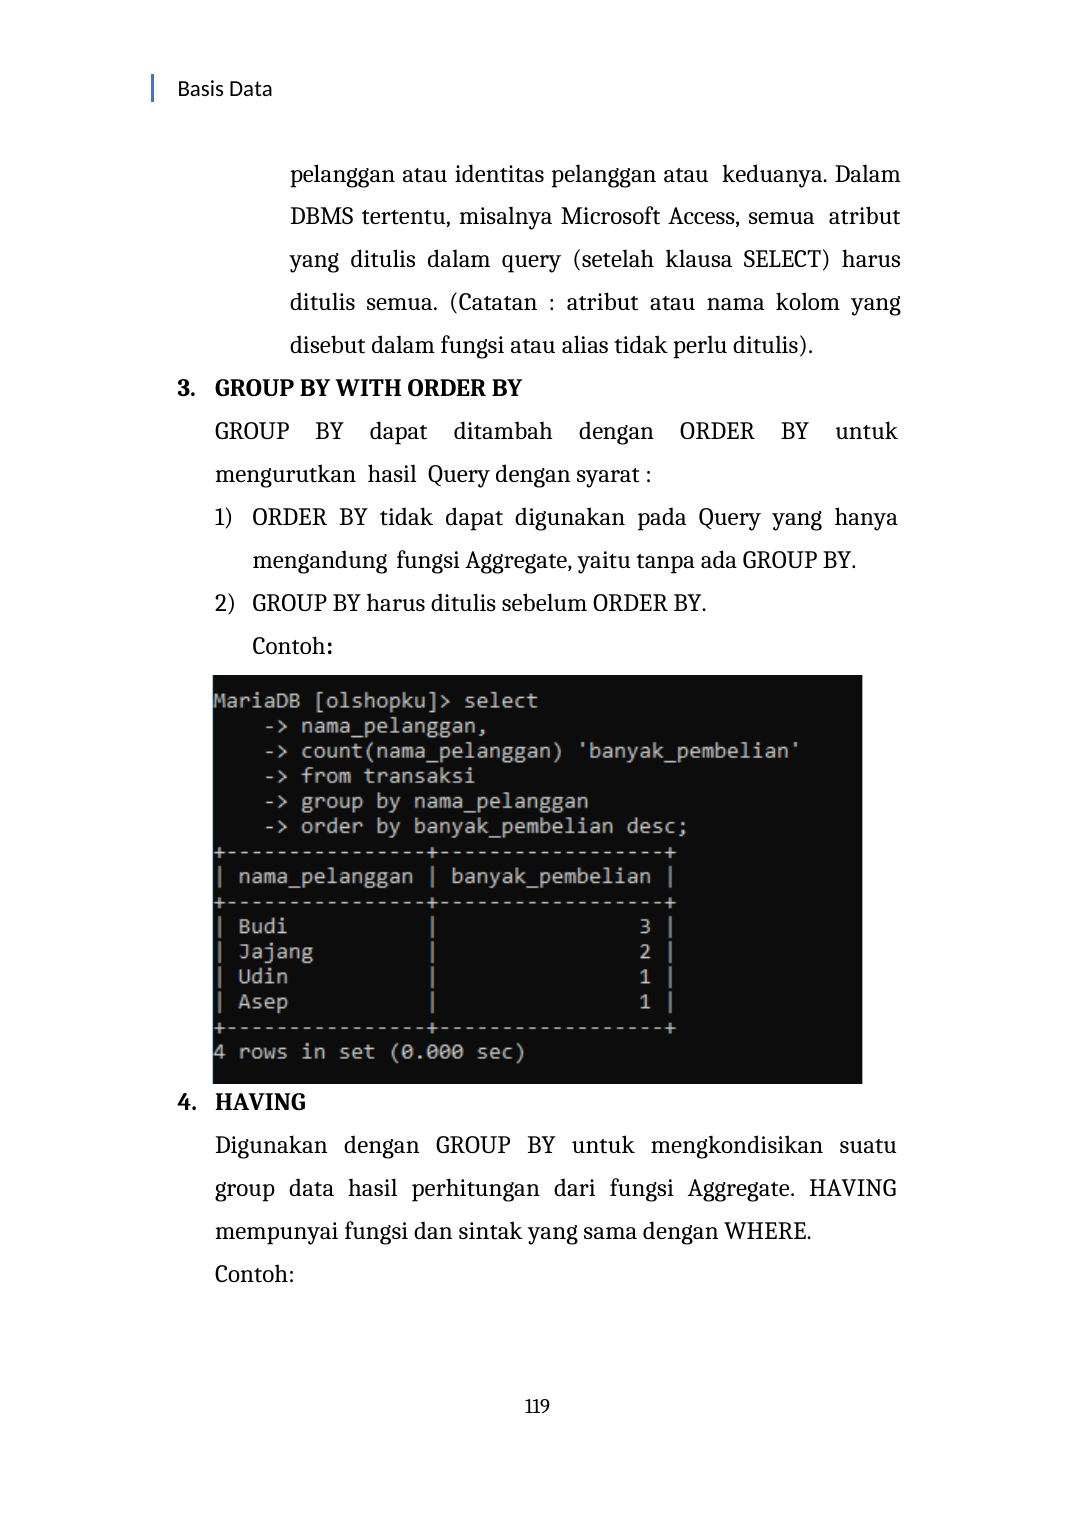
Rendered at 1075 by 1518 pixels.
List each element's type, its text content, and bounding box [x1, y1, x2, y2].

title GROUP BY harus ditulis sebelum ORDER BY. [215, 589, 898, 618]
title GROUP BY dapat ditambah dengan ORDER BY untuk mengurutkan hasil Query dengan syarat : [215, 417, 898, 488]
picture [212, 675, 863, 1084]
title HAVING [177, 1087, 898, 1116]
title Contoh: [252, 632, 898, 661]
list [252, 159, 901, 359]
title Digunakan dengan GROUP BY untuk mengkondisikan suatu group data hasil perhitungan dari fungsi Aggregate. HAVING mempunyai fungsi dan sintak yang sama dengan WHERE. [215, 1131, 898, 1246]
title Contoh: [215, 1260, 898, 1289]
title ORDER BY tidak dapat digunakan pada Query yang hanya mengandung fungsi Aggregate, yaitu tanpa ada GROUP BY. [215, 503, 898, 575]
title GROUP BY WITH ORDER BY [177, 373, 898, 402]
